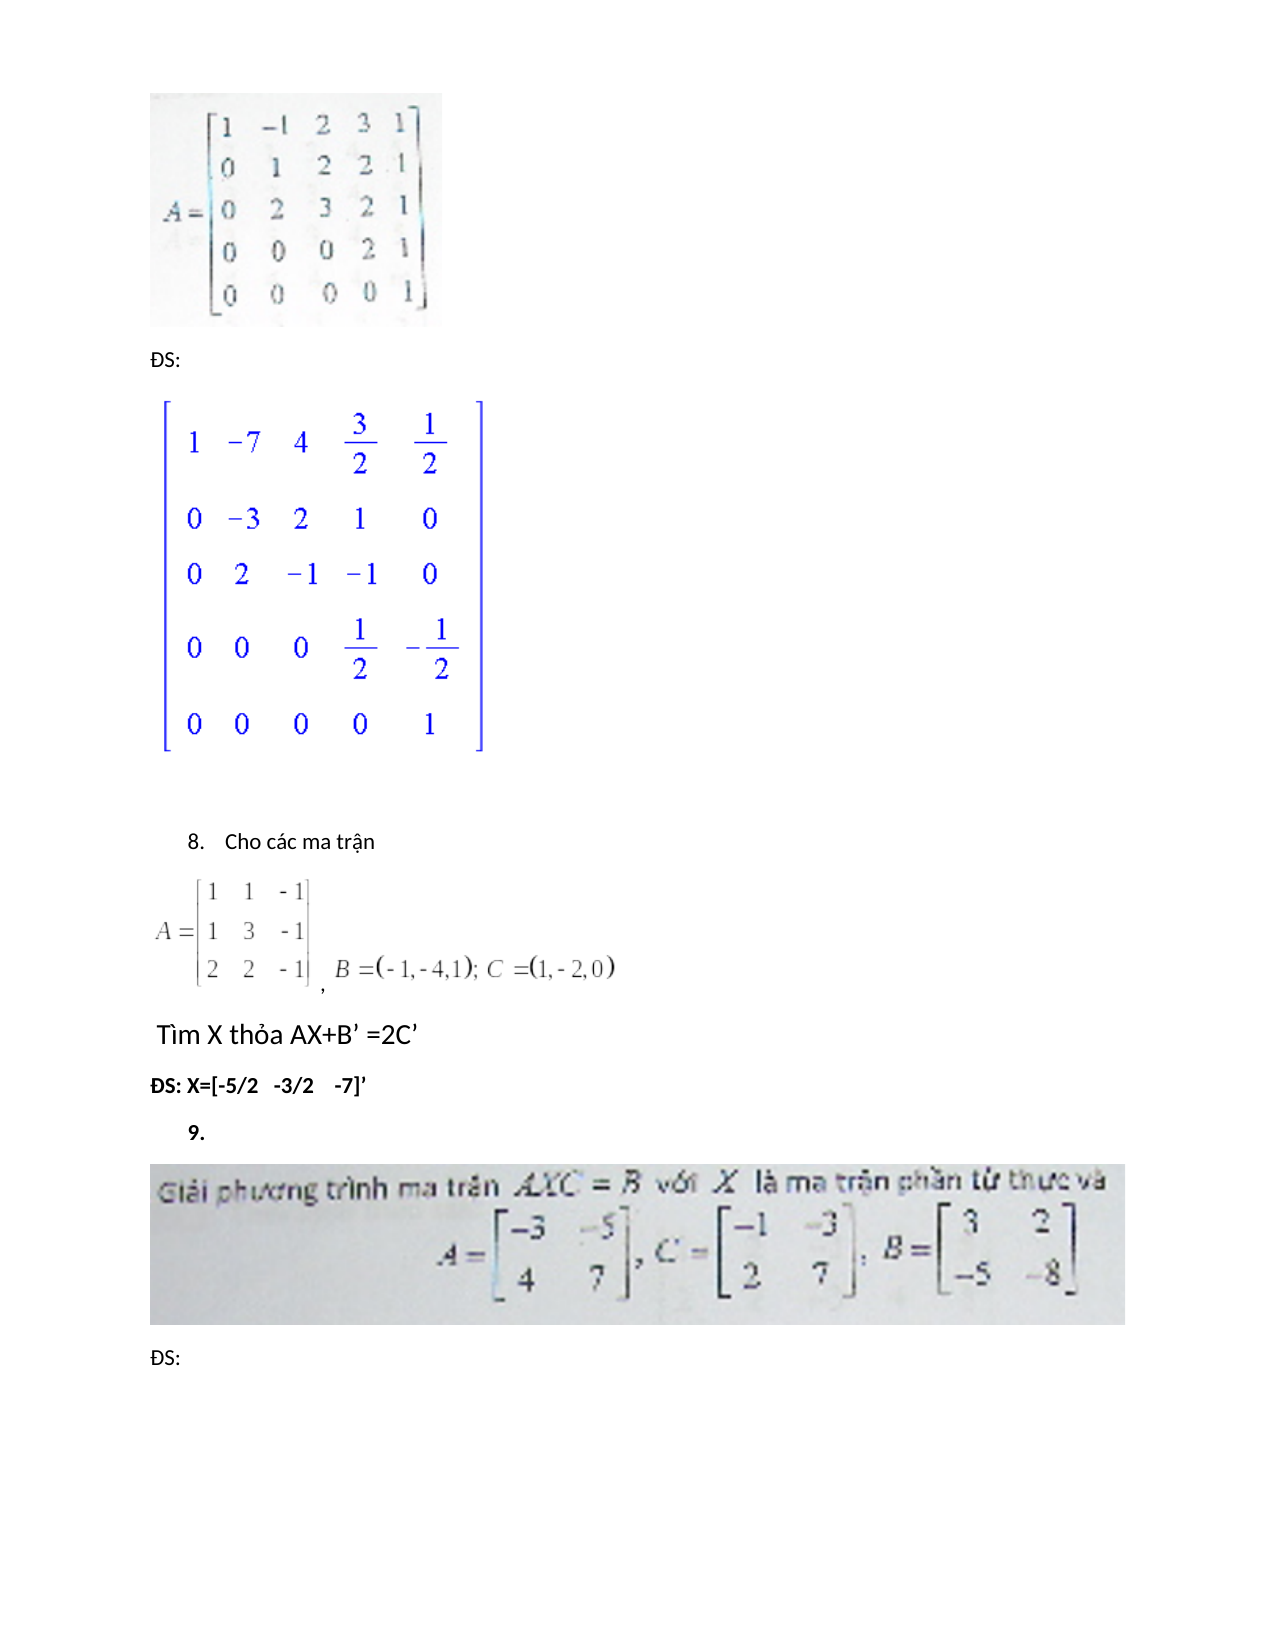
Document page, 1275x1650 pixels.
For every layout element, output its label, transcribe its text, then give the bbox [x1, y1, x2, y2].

picture [150, 93, 443, 327]
picture [150, 1164, 1125, 1325]
text ĐS: [150, 345, 1125, 373]
picture [150, 392, 492, 762]
text , [150, 874, 1125, 997]
text Tìm X thỏa AX+B’ =2C’ [150, 1016, 1125, 1051]
text ĐS: X=[-5/2 -3/2 -7]’ [150, 1071, 1125, 1099]
text ĐS: [150, 1343, 1125, 1372]
list Cho các ma trận [187, 827, 1125, 855]
